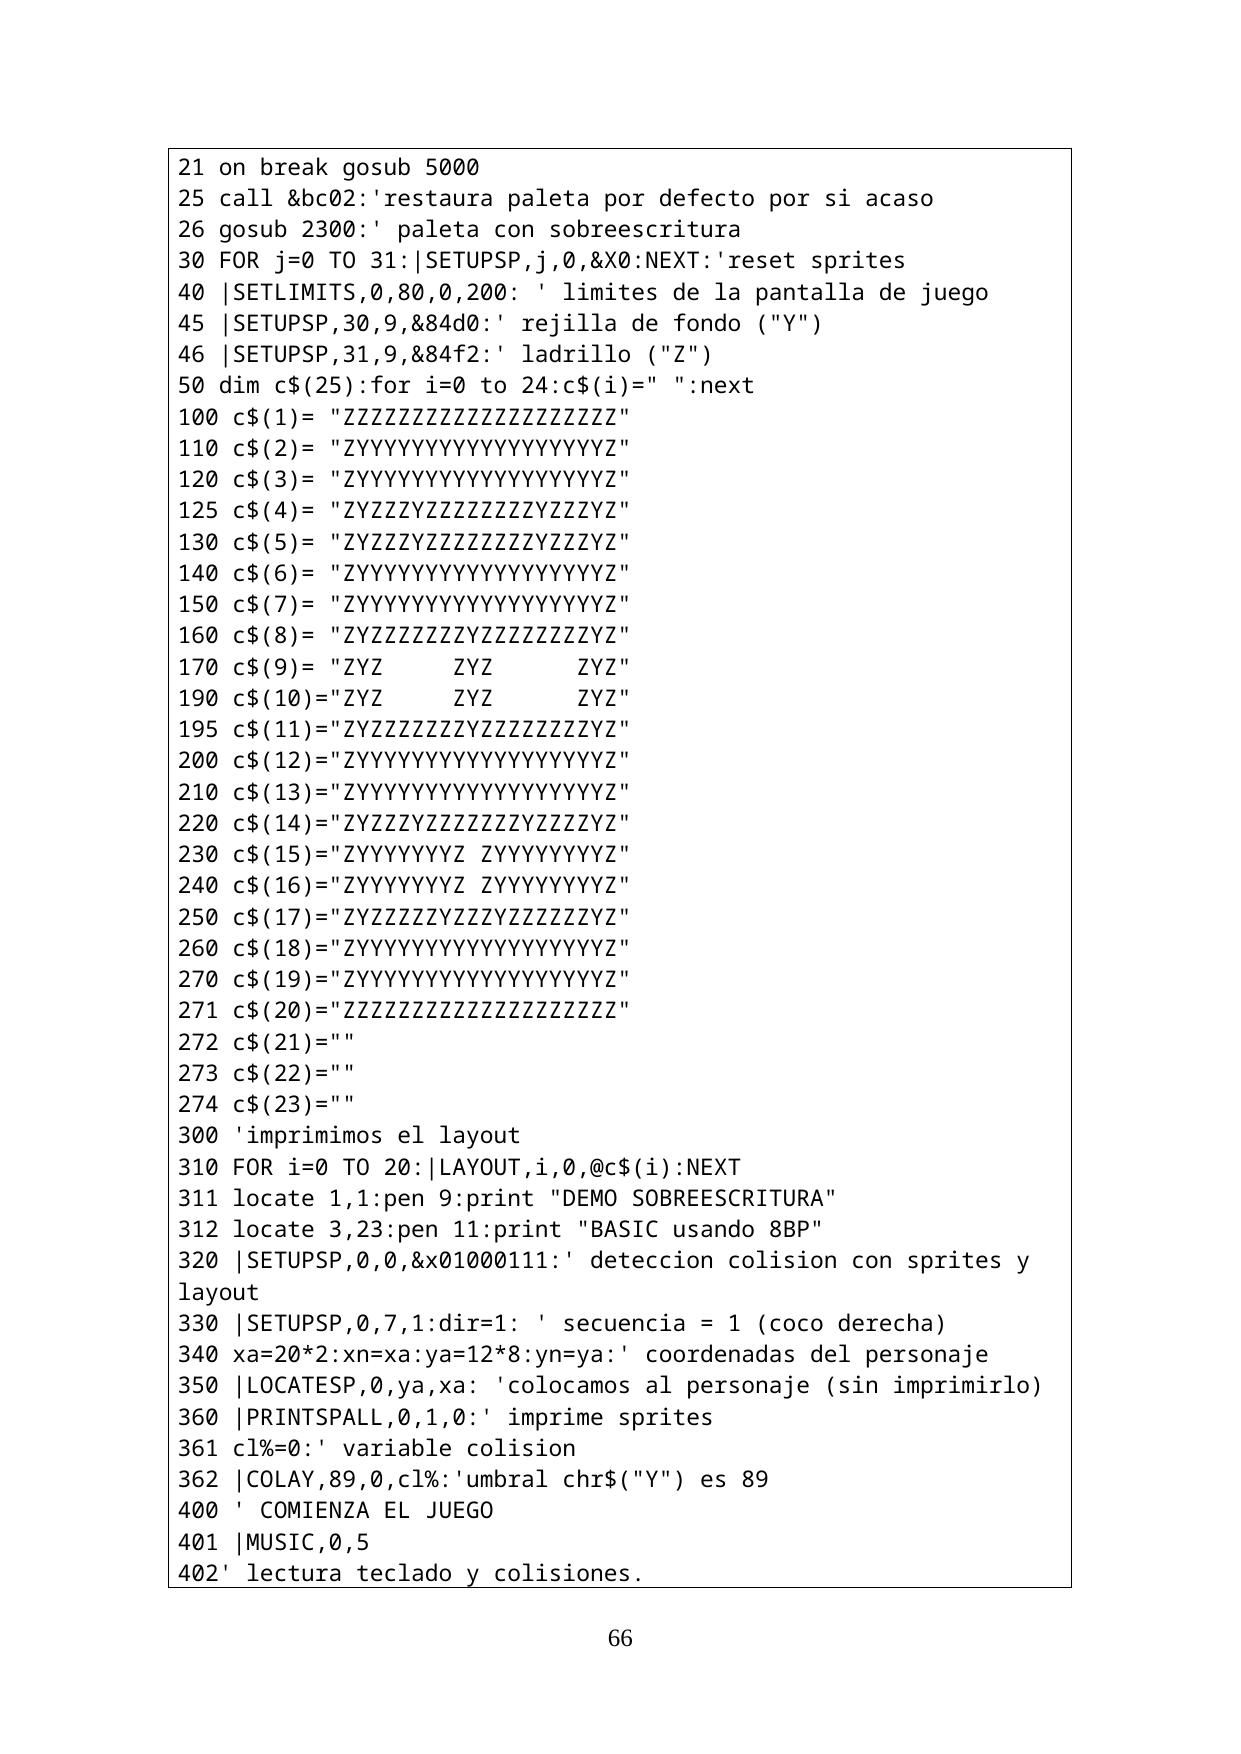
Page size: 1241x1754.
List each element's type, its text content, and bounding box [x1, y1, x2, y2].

text 220 c$(14)="ZYZZZYZZZZZZZYZZZZYZ" [177, 807, 1063, 838]
text 150 c$(7)= "ZYYYYYYYYYYYYYYYYYYZ" [177, 588, 1063, 619]
text 125 c$(4)= "ZYZZZYZZZZZZZZYZZZYZ" [177, 494, 1063, 526]
text 190 c$(10)="ZYZ ZYZ ZYZ" [177, 682, 1063, 713]
text 26 gosub 2300:' paleta con sobreescritura [177, 213, 1063, 244]
text 160 c$(8)= "ZYZZZZZZZYZZZZZZZZYZ" [177, 619, 1063, 651]
text 30 FOR j=0 TO 31:|SETUPSP,j,0,&X0:NEXT:'reset sprites [177, 244, 1063, 276]
text 120 c$(3)= "ZYYYYYYYYYYYYYYYYYYZ" [177, 463, 1063, 494]
text 274 c$(23)="" [177, 1088, 1063, 1119]
text 300 'imprimimos el layout [177, 1119, 1063, 1151]
text 320 |SETUPSP,0,0,&x01000111:' deteccion colision con sprites y layout [177, 1244, 1063, 1307]
text 210 c$(13)="ZYYYYYYYYYYYYYYYYYYZ" [177, 776, 1063, 807]
text 195 c$(11)="ZYZZZZZZZYZZZZZZZZYZ" [177, 713, 1063, 744]
text 273 c$(22)="" [177, 1057, 1063, 1088]
text 310 FOR i=0 TO 20:|LAYOUT,i,0,@c$(i):NEXT [177, 1151, 1063, 1182]
text 240 c$(16)="ZYYYYYYYZ ZYYYYYYYYZ" [177, 869, 1063, 901]
text 110 c$(2)= "ZYYYYYYYYYYYYYYYYYYZ" [177, 432, 1063, 463]
text 340 xa=20*2:xn=xa:ya=12*8:yn=ya:' coordenadas del personaje [177, 1338, 1063, 1369]
text 400 ' COMIENZA EL JUEGO [177, 1494, 1063, 1526]
text 330 |SETUPSP,0,7,1:dir=1: ' secuencia = 1 (coco derecha) [177, 1307, 1063, 1338]
text 312 locate 3,23:pen 11:print "BASIC usando 8BP" [177, 1213, 1063, 1244]
text 361 cl%=0:' variable colision [177, 1432, 1063, 1463]
text 250 c$(17)="ZYZZZZZYZZZYZZZZZZYZ" [177, 901, 1063, 932]
text 360 |PRINTSPALL,0,1,0:' imprime sprites [177, 1401, 1063, 1432]
text 46 |SETUPSP,31,9,&84f2:' ladrillo ("Z") [177, 338, 1063, 369]
text 271 c$(20)="ZZZZZZZZZZZZZZZZZZZZ" [177, 994, 1063, 1026]
text 402' lectura teclado y colisiones. [177, 1557, 1063, 1587]
text 170 c$(9)= "ZYZ ZYZ ZYZ" [177, 651, 1063, 682]
text 130 c$(5)= "ZYZZZYZZZZZZZZYZZZYZ" [177, 526, 1063, 557]
text 270 c$(19)="ZYYYYYYYYYYYYYYYYYYZ" [177, 963, 1063, 994]
text 362 |COLAY,89,0,cl%:'umbral chr$("Y") es 89 [177, 1463, 1063, 1494]
text 140 c$(6)= "ZYYYYYYYYYYYYYYYYYYZ" [177, 557, 1063, 588]
text 401 |MUSIC,0,5 [177, 1526, 1063, 1557]
text 45 |SETUPSP,30,9,&84d0:' rejilla de fondo ("Y") [177, 307, 1063, 338]
text 25 call &bc02:'restaura paleta por defecto por si acaso [177, 182, 1063, 213]
text 100 c$(1)= "ZZZZZZZZZZZZZZZZZZZZ" [177, 401, 1063, 432]
text 40 |SETLIMITS,0,80,0,200: ' limites de la pantalla de juego [177, 276, 1063, 307]
text 200 c$(12)="ZYYYYYYYYYYYYYYYYYYZ" [177, 744, 1063, 776]
text 260 c$(18)="ZYYYYYYYYYYYYYYYYYYZ" [177, 932, 1063, 963]
text 272 c$(21)="" [177, 1026, 1063, 1057]
text 311 locate 1,1:pen 9:print "DEMO SOBREESCRITURA" [177, 1182, 1063, 1213]
text 350 |LOCATESP,0,ya,xa: 'colocamos al personaje (sin imprimirlo) [177, 1369, 1063, 1401]
text 50 dim c$(25):for i=0 to 24:c$(i)=" ":next [177, 369, 1063, 401]
text 21 on break gosub 5000 [169, 149, 1071, 182]
text 230 c$(15)="ZYYYYYYYZ ZYYYYYYYYZ" [177, 838, 1063, 869]
